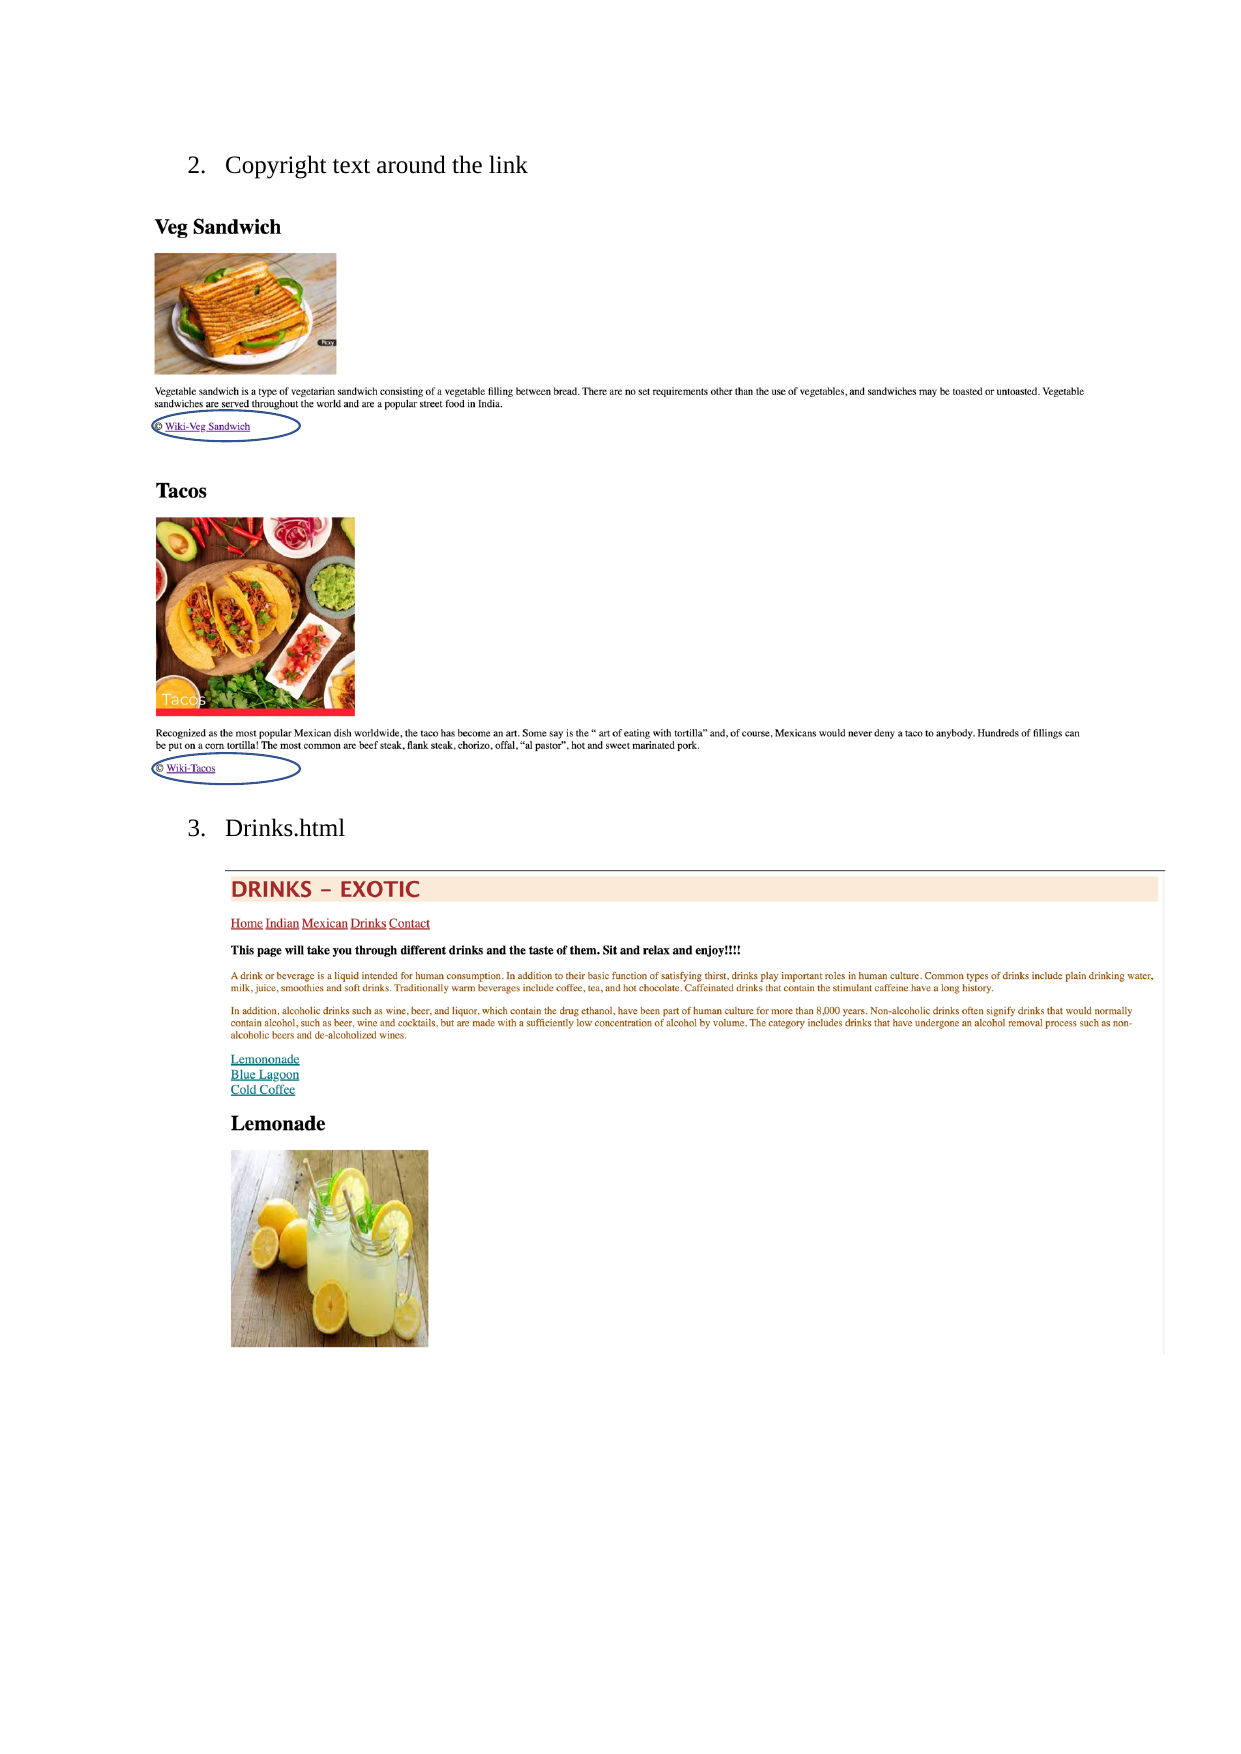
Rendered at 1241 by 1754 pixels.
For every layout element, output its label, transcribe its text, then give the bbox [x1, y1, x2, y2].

picture [225, 870, 1166, 1355]
picture [154, 412, 298, 440]
list Copyright text around the link [187, 150, 1090, 207]
picture [150, 207, 1091, 442]
picture [154, 755, 298, 783]
picture [150, 470, 1091, 784]
